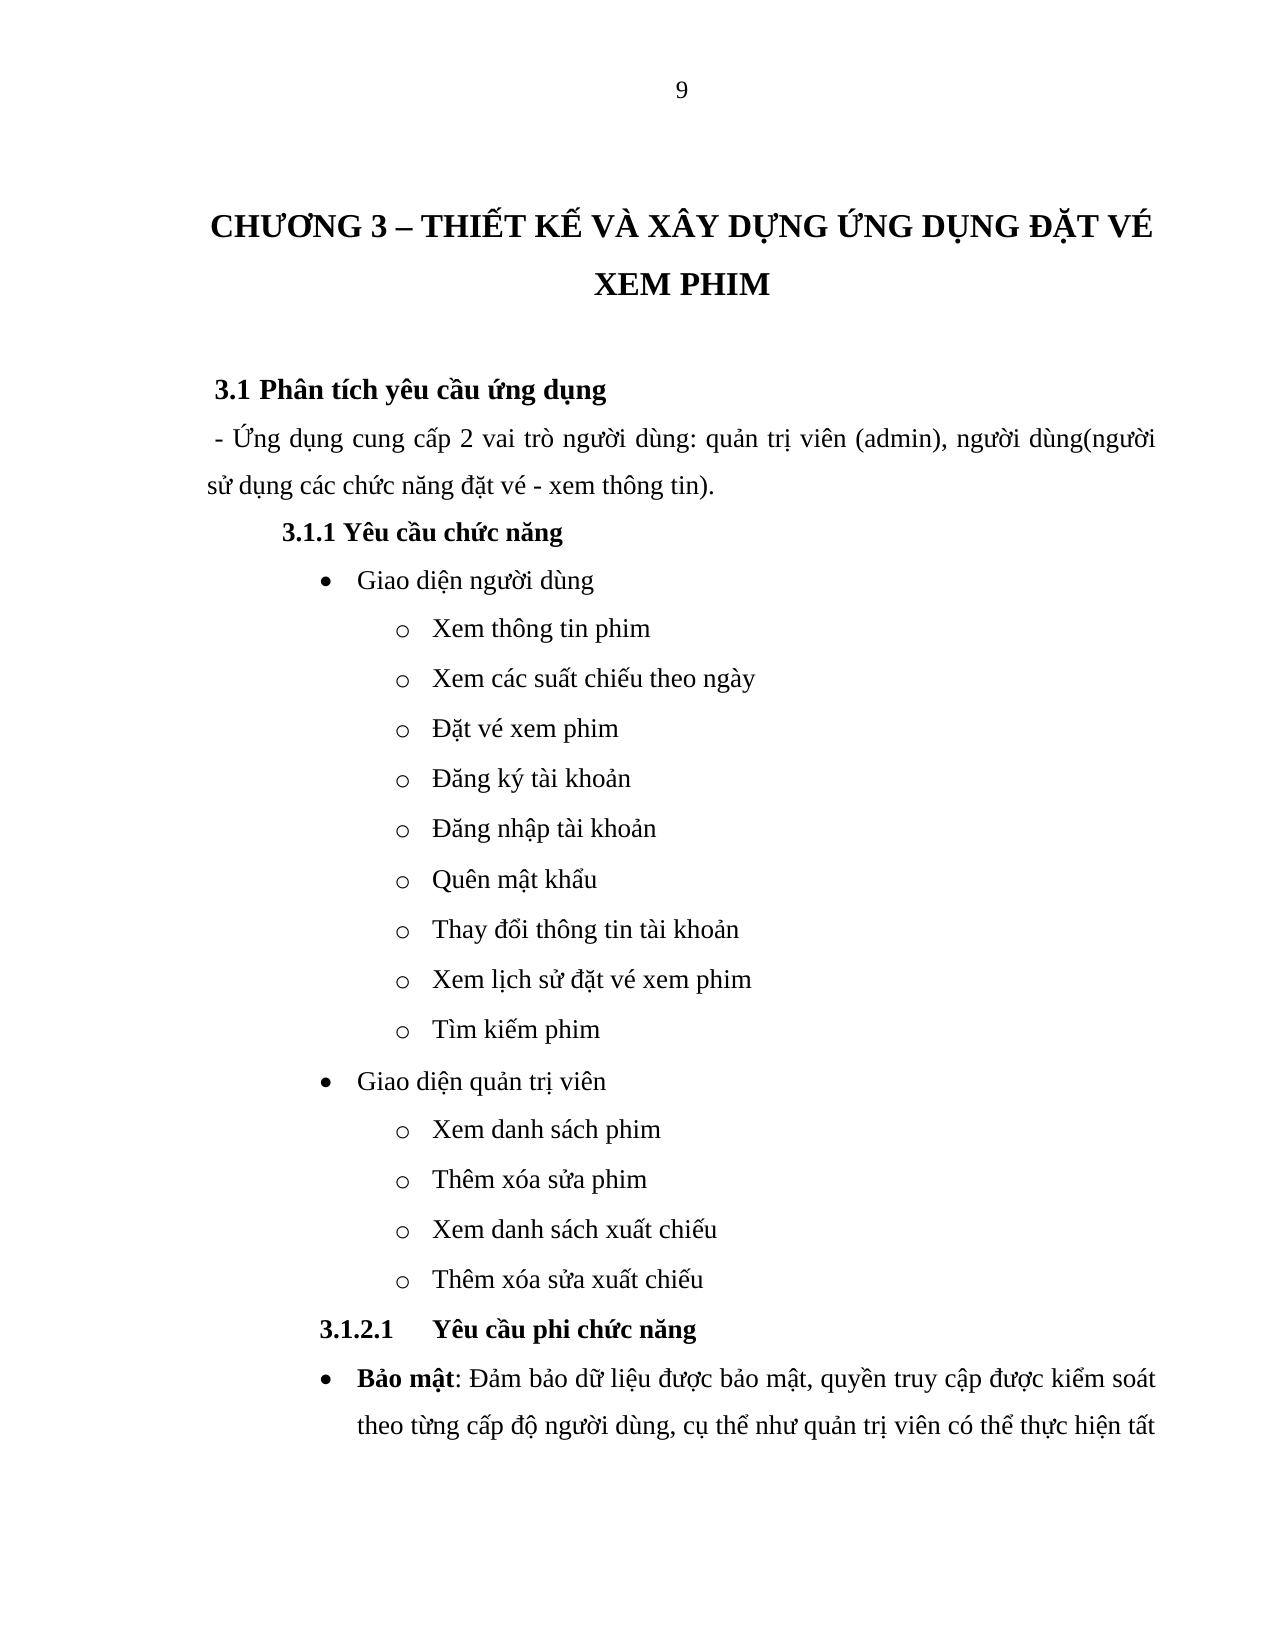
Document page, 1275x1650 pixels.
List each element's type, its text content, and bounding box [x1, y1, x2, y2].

list Giao diện quản trị viên [319, 1063, 1157, 1096]
list Xem thông tin phim [394, 612, 1157, 646]
list Xem các suất chiếu theo ngày [394, 662, 1157, 696]
list Thay đổi thông tin tài khoản [394, 913, 1157, 946]
list Xem lịch sử đặt vé xem phim [394, 963, 1157, 996]
list Tìm kiếm phim [394, 1013, 1157, 1046]
list Đăng ký tài khoản [394, 762, 1157, 796]
list Giao diện người dùng [319, 562, 1157, 596]
list Xem danh sách xuất chiếu [394, 1213, 1157, 1247]
list Phân tích yêu cầu ứng dụng [214, 372, 1157, 406]
list Thêm xóa sửa phim [394, 1163, 1157, 1196]
text CHƯƠNG 3 – THIẾT KẾ VÀ XÂY DỰNG ỨNG DỤNG ĐẶT VÉ XEM PHIM [207, 207, 1157, 303]
list Xem danh sách phim [394, 1113, 1157, 1146]
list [319, 1360, 1157, 1440]
list Quên mật khẩu [394, 863, 1157, 896]
list Thêm xóa sửa xuất chiếu [394, 1263, 1157, 1297]
text - Ứng dụng cung cấp 2 vai trò người dùng: quản trị viên (admin), người dùng(người sử dụng các chức năng đặt vé - xem thông tin). [207, 422, 1157, 500]
text 3.1.1 Yêu cầu chức năng [222, 516, 1157, 547]
list Yêu cầu phi chức năng [319, 1313, 1157, 1344]
list Đăng nhập tài khoản [394, 813, 1157, 846]
list Đặt vé xem phim [394, 712, 1157, 746]
